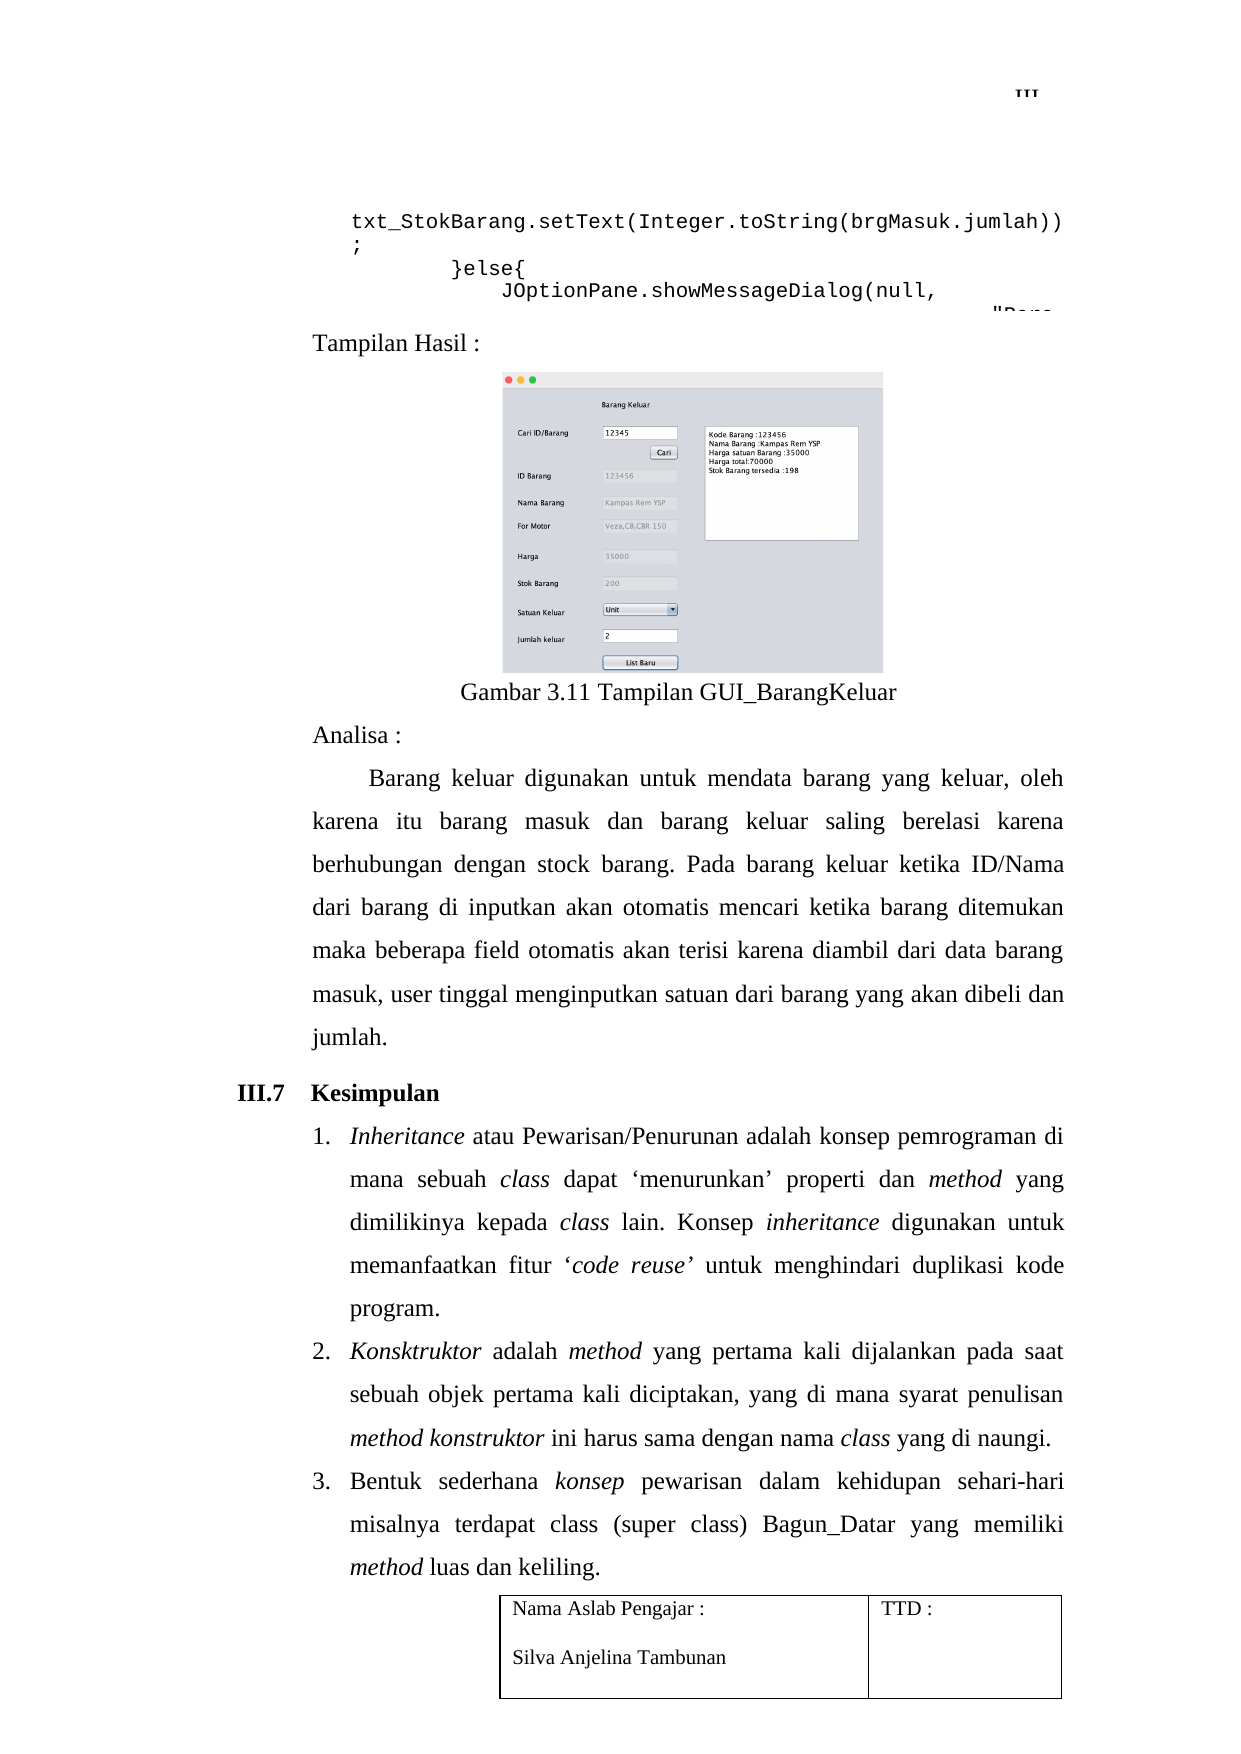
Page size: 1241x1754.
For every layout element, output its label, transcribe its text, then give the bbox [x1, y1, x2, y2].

table_header TTD : [869, 1596, 1061, 1698]
list Konsktruktor adalah method yang pertama kali dijalankan pada saat sebuah objek pertama kali diciptakan, yang di mana syarat penulisan method konstruktor ini harus sama dengan nama class yang di naungi. [312, 1336, 1064, 1451]
table_header Nama Aslab Pengajar : Silva Anjelina Tambunan [501, 1596, 868, 1698]
picture [502, 372, 884, 673]
subtitle Analisa : [312, 720, 1088, 749]
subtitle Barang keluar digunakan untuk mendata barang yang keluar, oleh karena itu barang masuk dan barang keluar saling berelasi karena berhubungan dengan stock barang. Pada barang keluar ketika ID/Nama dari barang di inputkan akan otomatis mencari ketika barang ditemukan maka beberapa field otomatis akan terisi karena diambil dari data barang masuk, user tinggal menginputkan satuan dari barang yang akan dibeli dan jumlah. [312, 763, 1064, 1051]
subtitle Kesimpulan [237, 1078, 1088, 1107]
list Inheritance atau Pewarisan/Penurunan adalah konsep pemrograman di mana sebuah class dapat ‘menurunkan’ properti dan method yang dimilikinya kepada class lain. Konsep inheritance digunakan untuk memanfaatkan fitur ‘code reuse’ untuk menghindari duplikasi kode program. [312, 1121, 1064, 1322]
subtitle Bentuk sederhana konsep pewarisan dalam kehidupan sehari-hari misalnya terdapat class (super class) Bagun_Datar yang memiliki method luas dan keliling. [312, 1466, 1064, 1581]
subtitle Tampilan Hasil : [312, 328, 1088, 357]
